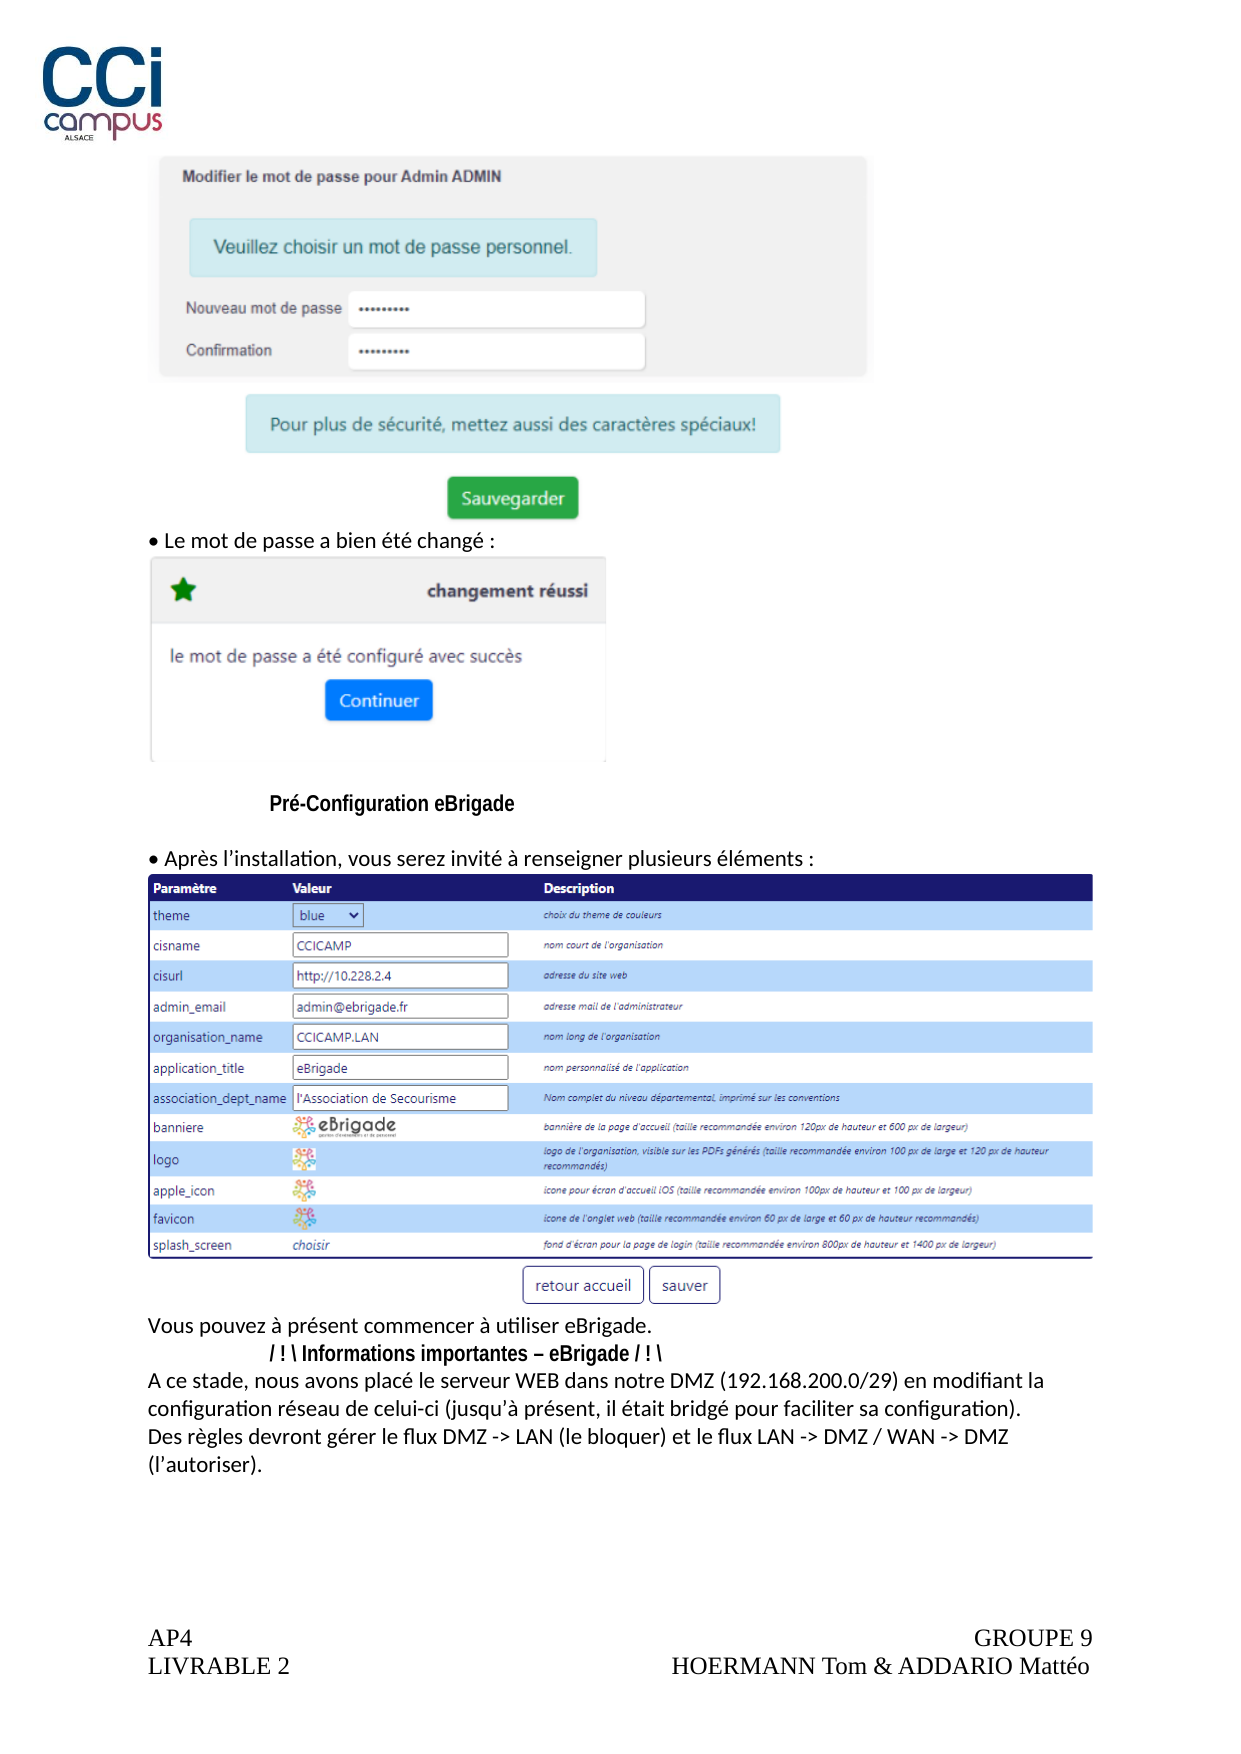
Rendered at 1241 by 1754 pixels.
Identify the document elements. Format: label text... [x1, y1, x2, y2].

text A ce stade, nous avons placé le serveur WEB dans notre DMZ (192.168.200.0/29) en modifiant la configuration réseau de celui-ci (jusqu’à présent, il était bridgé pour faciliter sa configuration). [148, 1366, 1093, 1422]
text • Le mot de passe a bien été changé : [148, 526, 1093, 554]
subtitle / ! \ Informations importantes – eBrigade / ! \ [269, 1340, 1093, 1366]
text • Après l’installation, vous serez invité à renseigner plusieurs éléments : [148, 844, 1093, 872]
text Des règles devront gérer le flux DMZ -> LAN (le bloquer) et le flux LAN -> DMZ / WAN -> DMZ (l’autoriser). [148, 1422, 1093, 1478]
subtitle Pré-Configuration eBrigade [269, 790, 1093, 816]
picture [147, 872, 1093, 1312]
text Vous pouvez à présent commencer à utiliser eBrigade. [148, 1312, 1093, 1340]
picture [147, 554, 607, 762]
picture [35, 26, 874, 527]
